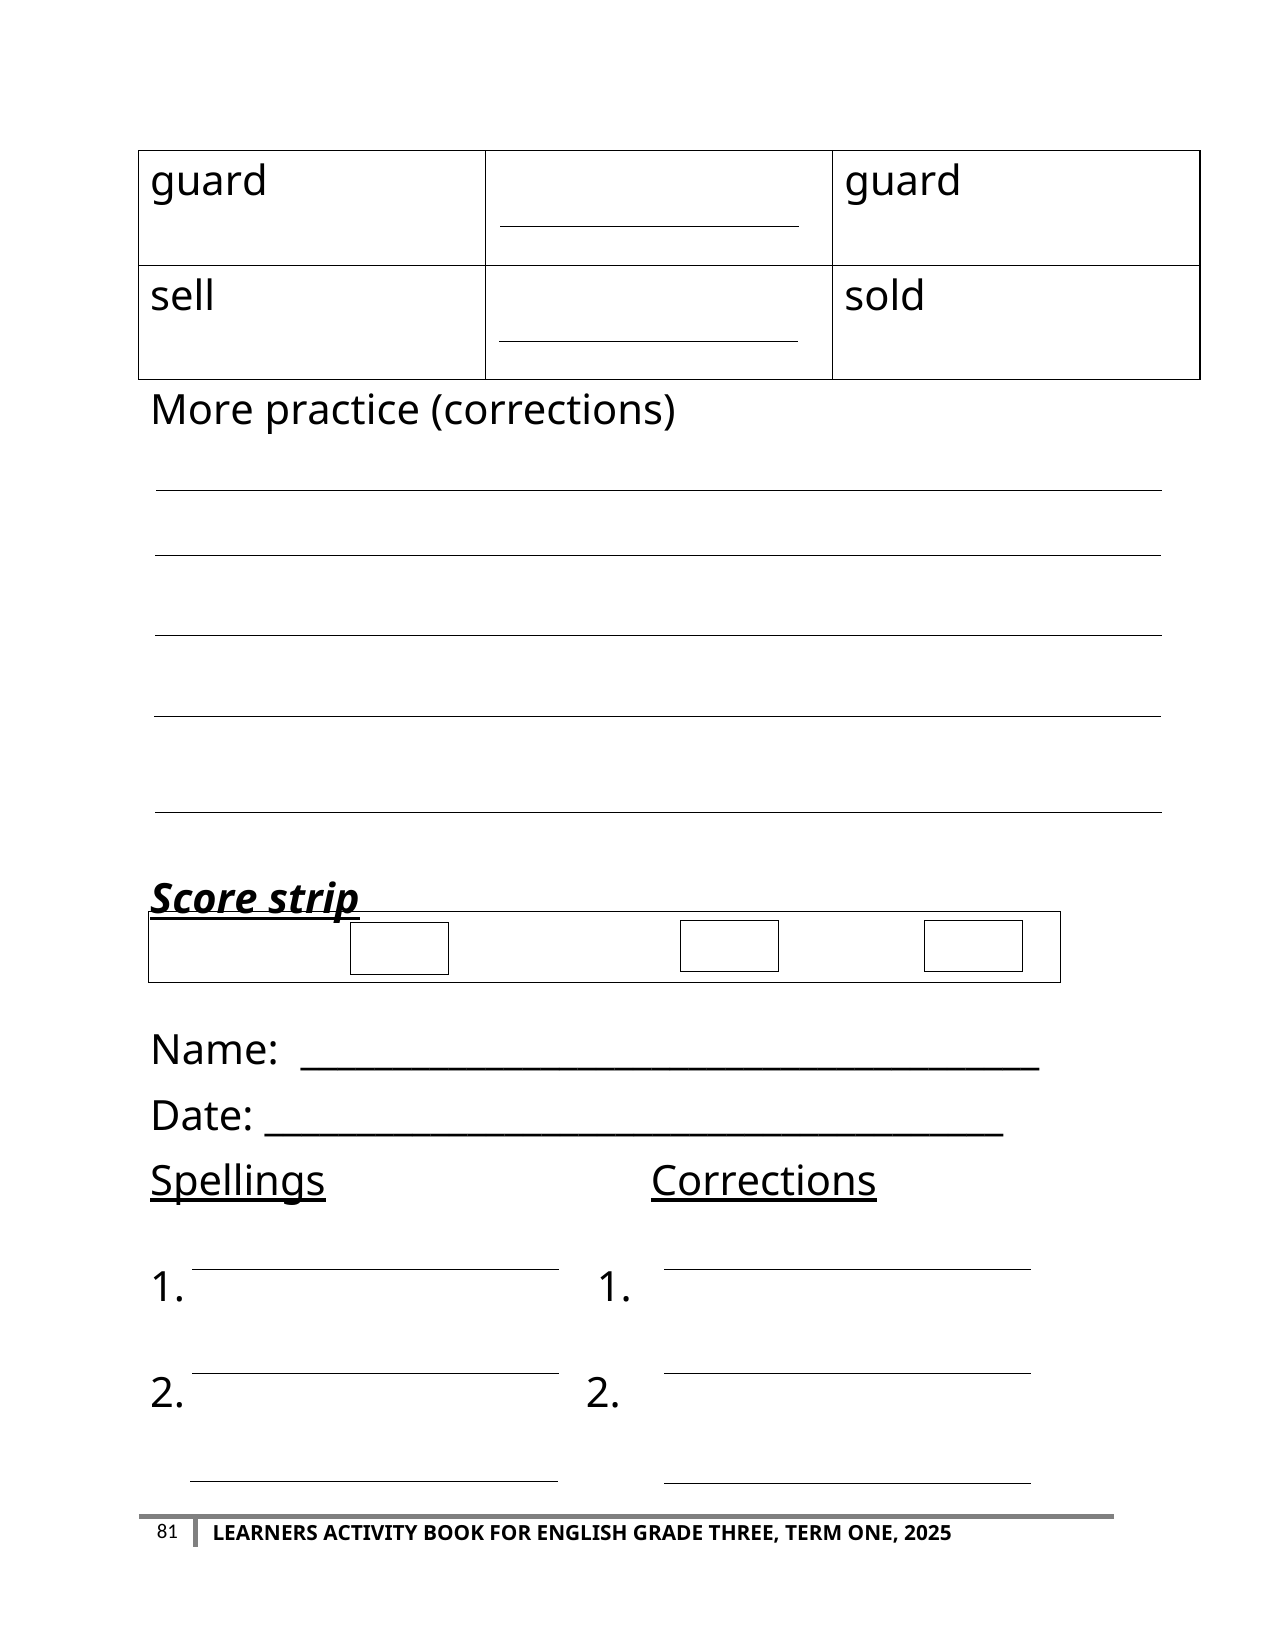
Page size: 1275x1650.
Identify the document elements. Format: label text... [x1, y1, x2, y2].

table_cell [486, 266, 832, 379]
text Date: ________________________________________ [150, 1085, 1125, 1142]
table_cell [486, 151, 832, 264]
table_cell guard [833, 151, 1199, 264]
text Name: ________________________________________ [150, 1020, 1125, 1077]
text 2. 2. [150, 1362, 1125, 1419]
table_cell sell [139, 266, 485, 379]
text More practice (corrections) [150, 380, 1125, 437]
table_cell sold [833, 266, 1199, 379]
text Spellings Corrections [150, 1151, 1125, 1207]
text Score strip [150, 869, 1125, 926]
table_cell guard [139, 151, 485, 264]
text 1. 1. [150, 1256, 1125, 1313]
